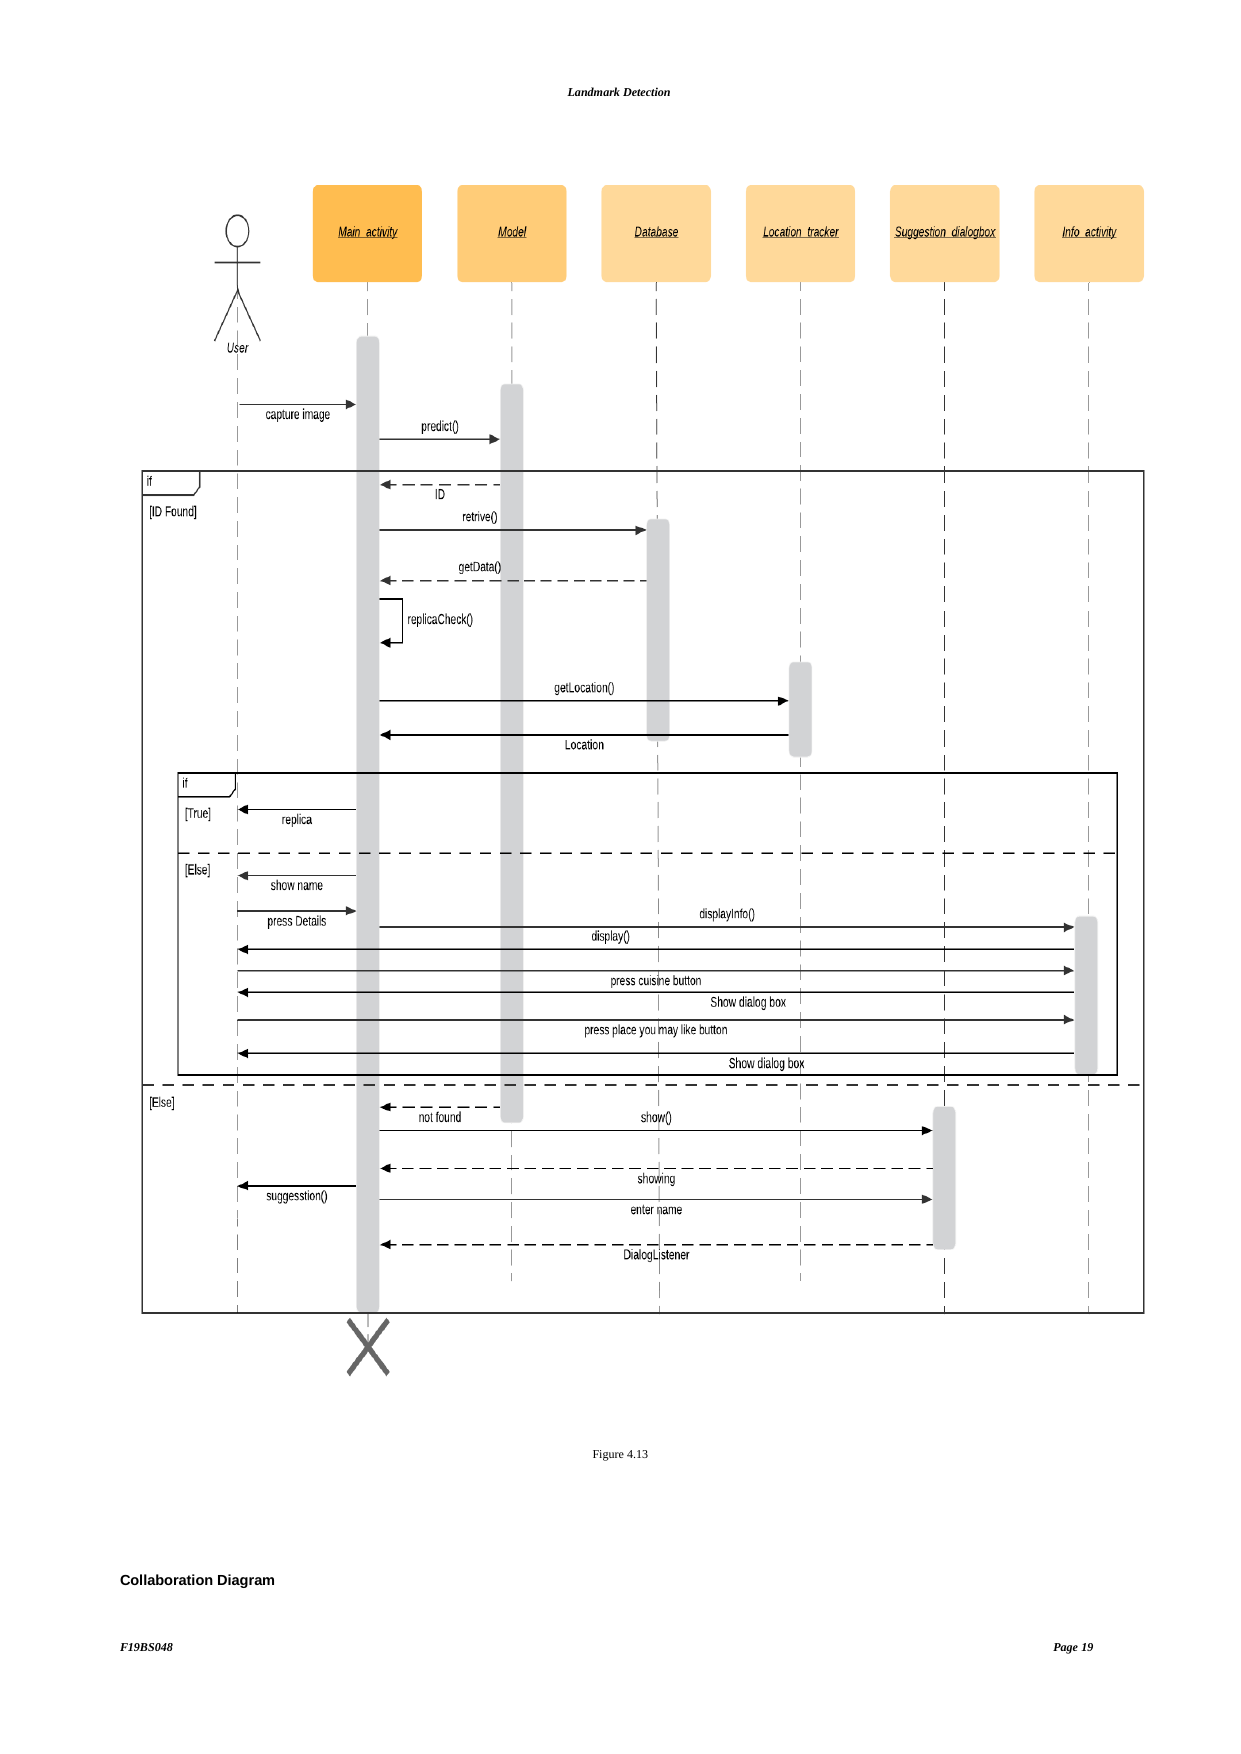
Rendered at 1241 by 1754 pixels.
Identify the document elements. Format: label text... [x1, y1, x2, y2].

text Figure 4.13 [120, 1437, 1120, 1461]
picture [119, 153, 1167, 1412]
text Collaboration Diagram [120, 1560, 1120, 1589]
